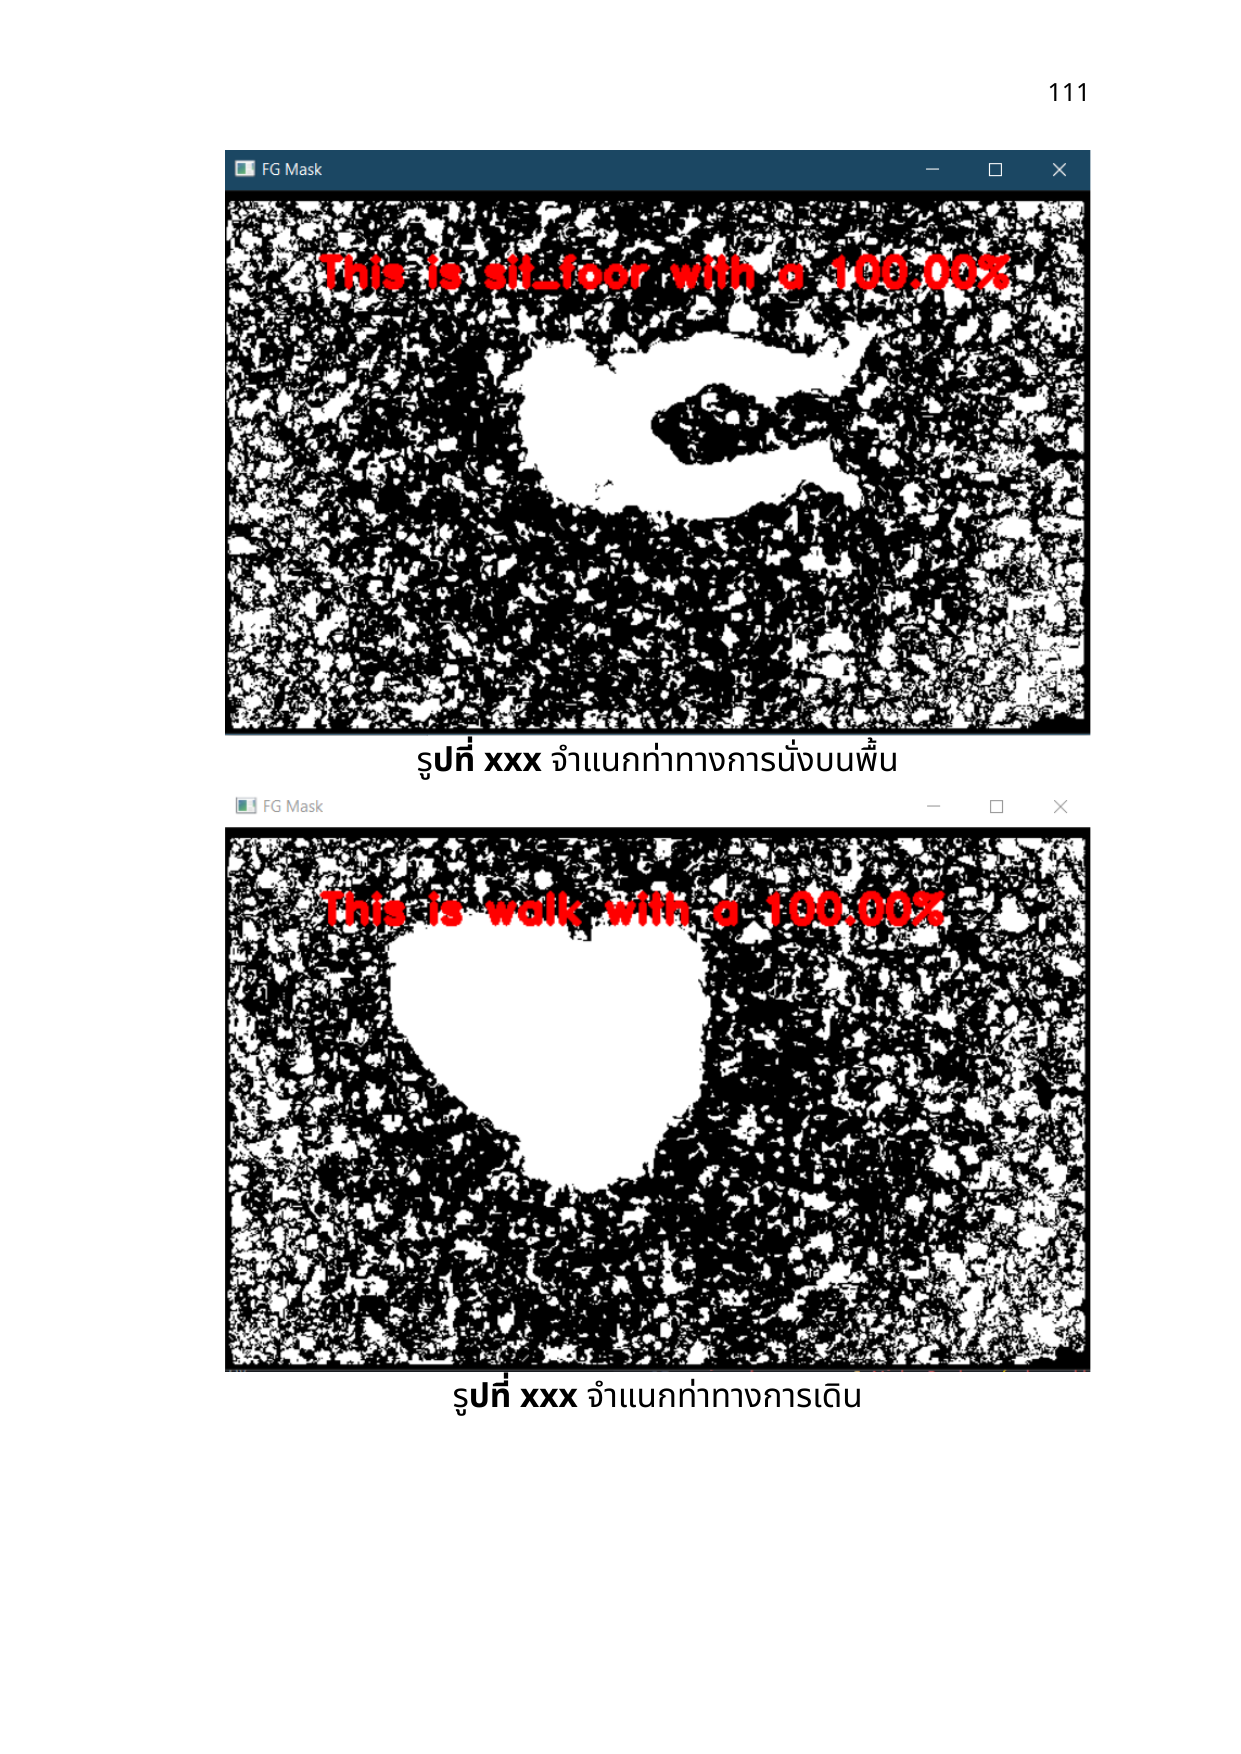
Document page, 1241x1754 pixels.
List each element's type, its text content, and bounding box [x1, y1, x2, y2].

text รูปที่ xxx จำแนกท่าทางการนั่งบนพื้น [225, 736, 1090, 786]
picture [225, 150, 1091, 736]
text รูปที่ xxx จำแนกท่าทางการเดิน [225, 1372, 1090, 1423]
picture [225, 786, 1091, 1372]
